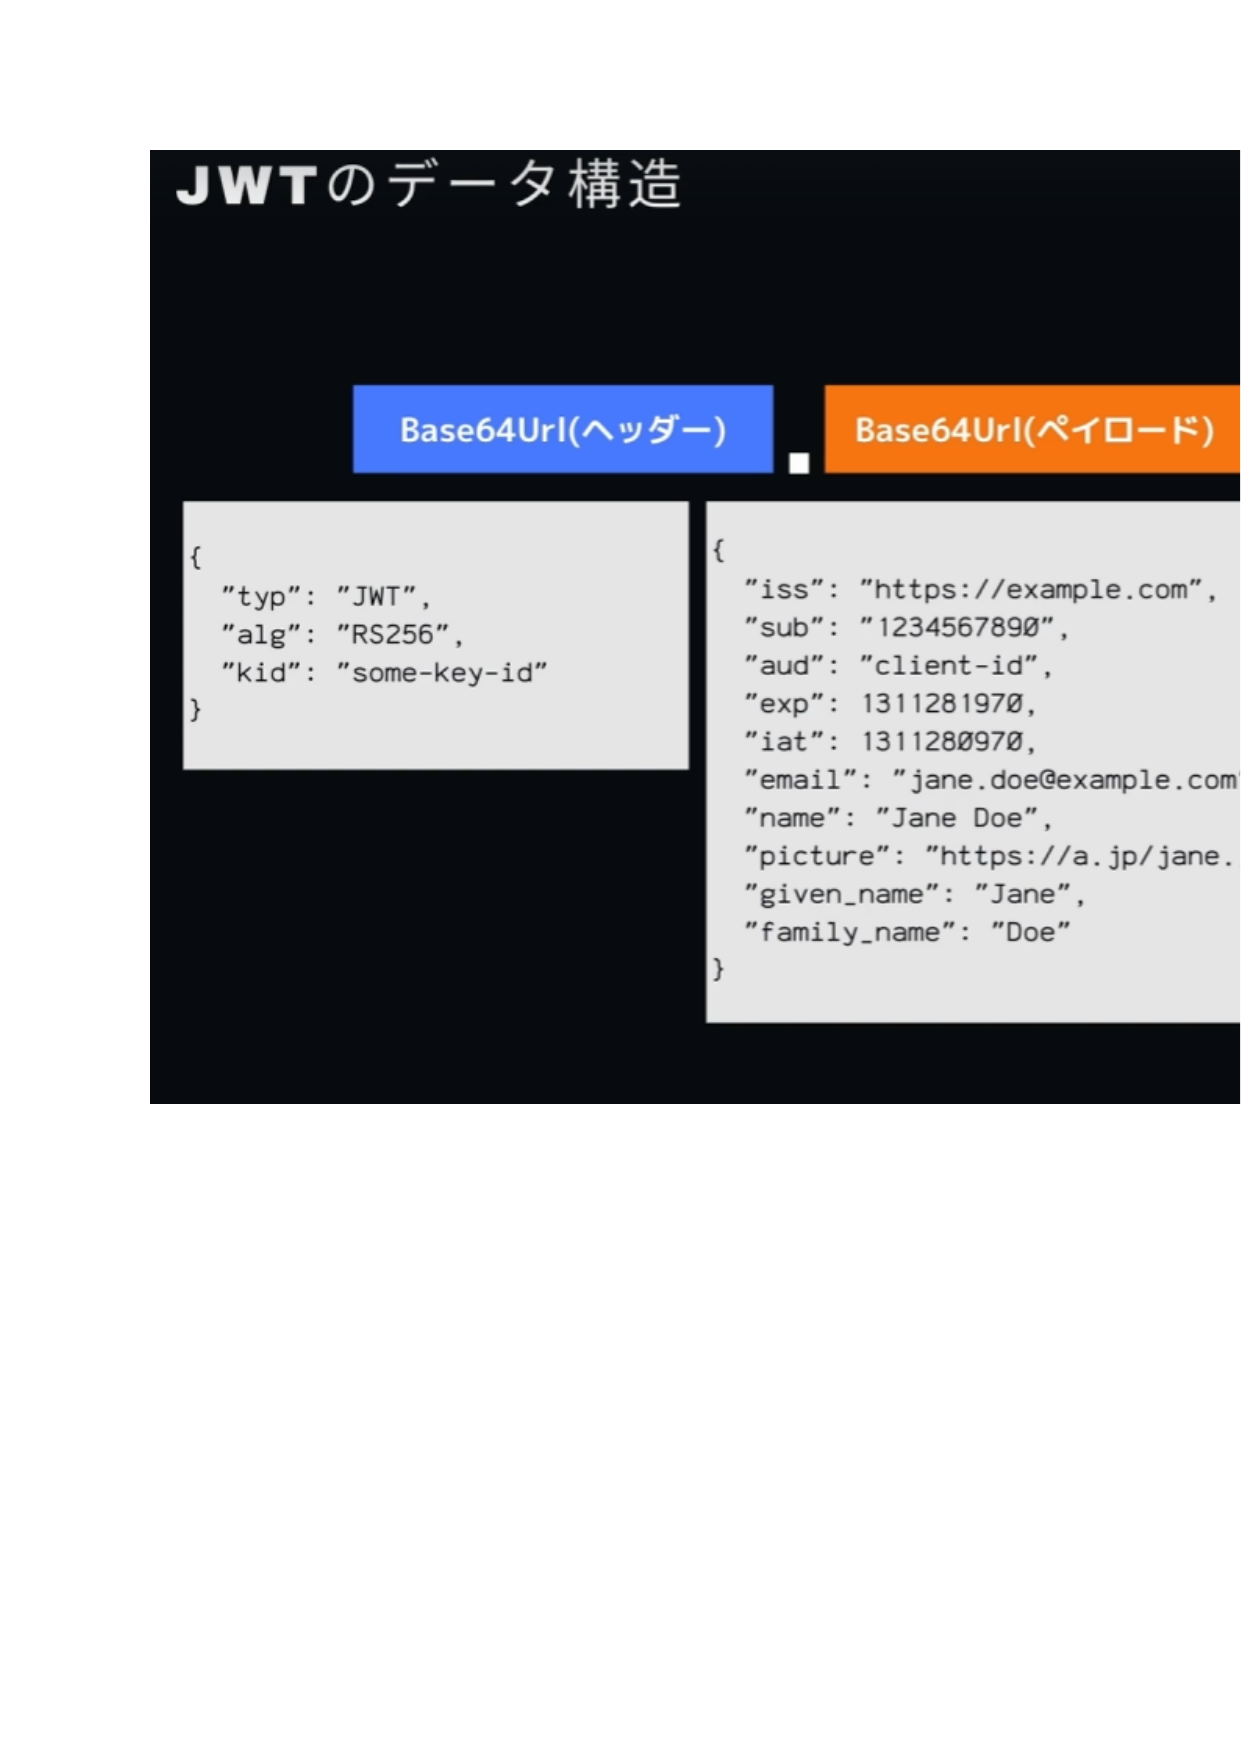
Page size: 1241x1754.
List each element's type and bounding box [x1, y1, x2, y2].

picture [150, 150, 1241, 1104]
